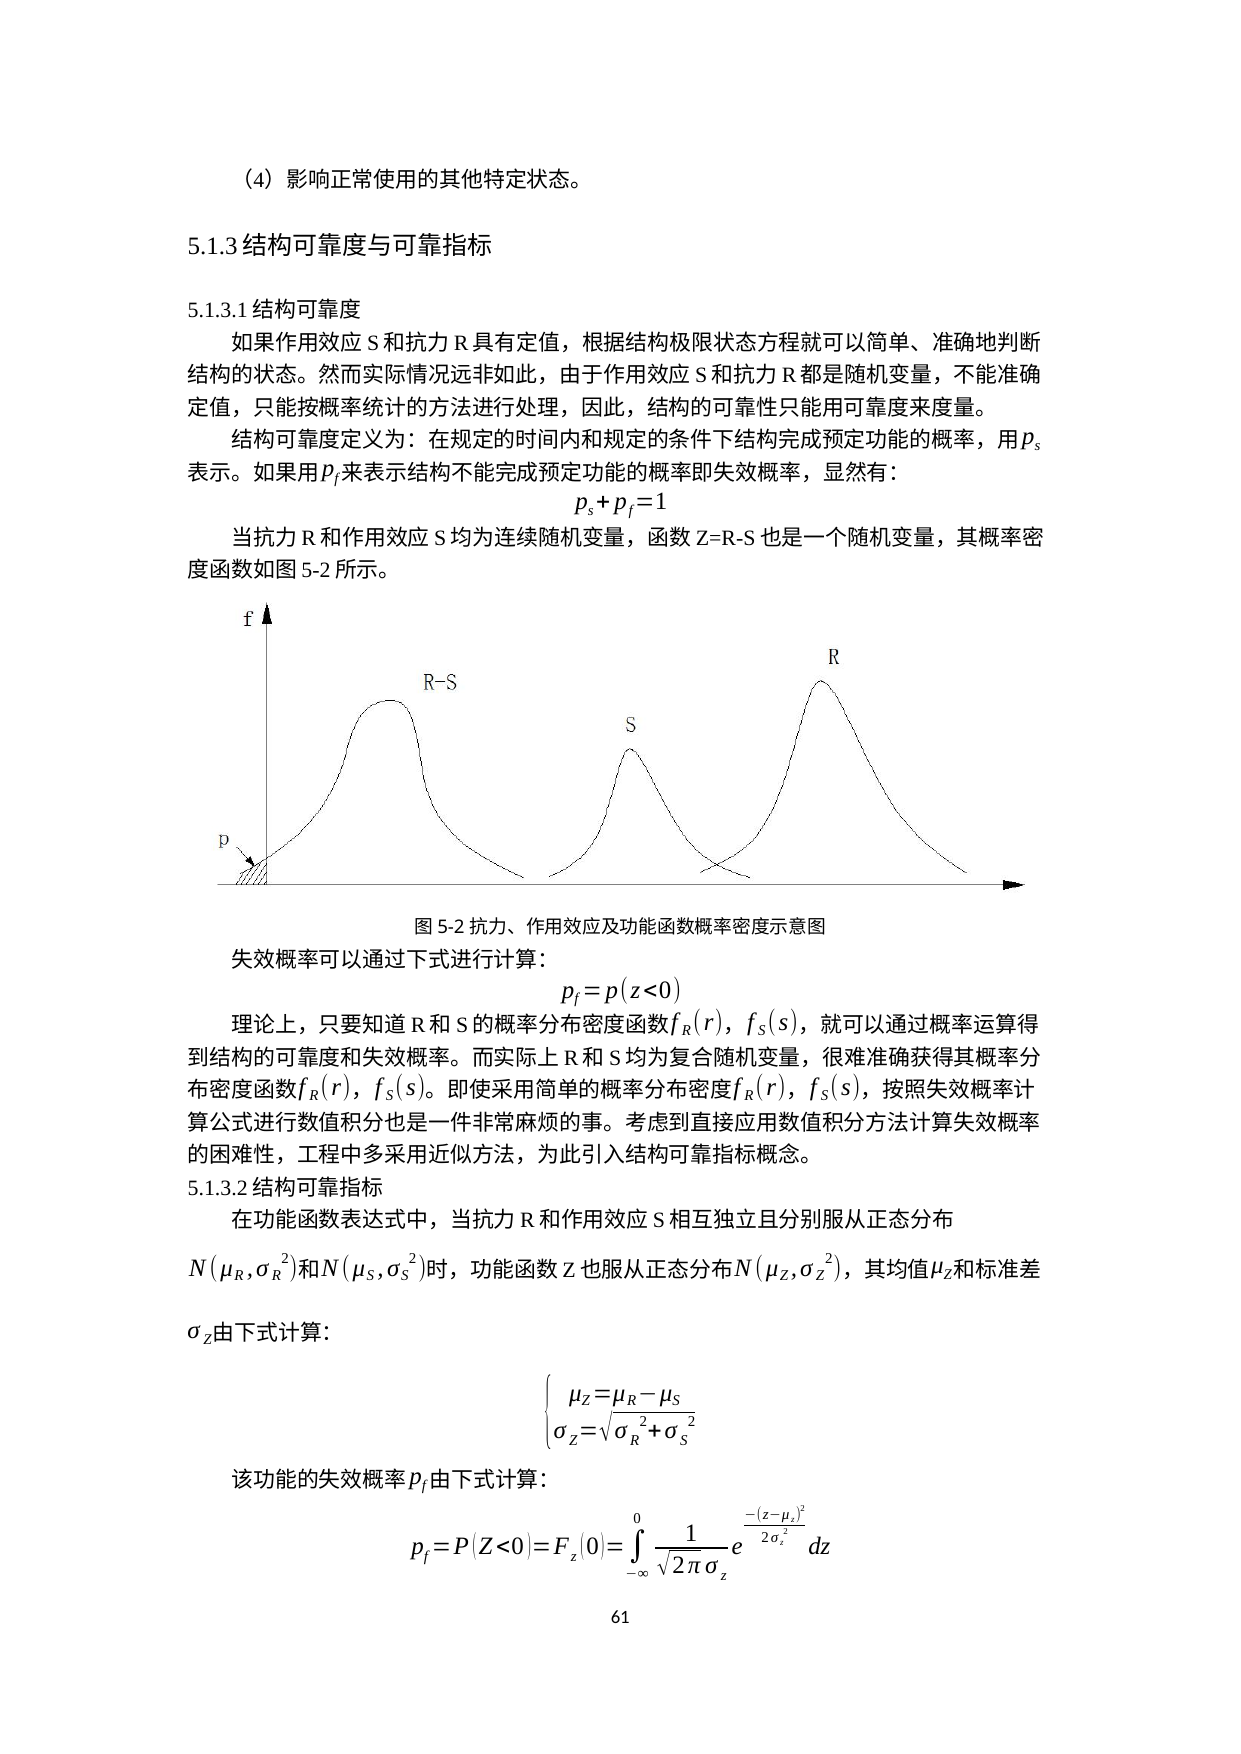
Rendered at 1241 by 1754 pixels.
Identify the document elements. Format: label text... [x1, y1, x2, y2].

text 如果作用效应S和抗力R具有定值，根据结构极限状态方程就可以简单、准确地判断结构的状态。然而实际情况远非如此，由于作用效应S和抗力R都是随机变量，不能准确定值，只能按概率统计的方法进行处理，因此，结构的可靠性只能用可靠度来度量。 [187, 324, 1053, 422]
text 失效概率可以通过下式进行计算： [187, 942, 1053, 974]
text （4）影响正常使用的其他特定状态。 [187, 162, 1053, 194]
text 该功能的失效概率由下式计算： [187, 1462, 1053, 1494]
text 图5-2 抗力、作用效应及功能函数概率密度示意图 [187, 909, 1053, 942]
picture [187, 584, 1053, 897]
text 在功能函数表达式中，当抗力R和作用效应S相互独立且分别服从正态分布和时，功能函数Z也服从正态分布，其均值和标准差由下式计算： [187, 1202, 1053, 1364]
text 5.1.3.2结构可靠指标 [187, 1169, 1053, 1202]
text 理论上，只要知道R和S的概率分布密度函数，，就可以通过概率运算得到结构的可靠度和失效概率。而实际上R和S均为复合随机变量，很难准确获得其概率分布密度函数，。即使采用简单的概率分布密度，，按照失效概率计算公式进行数值积分也是一件非常麻烦的事。考虑到直接应用数值积分方法计算失效概率的困难性，工程中多采用近似方法，为此引入结构可靠指标概念。 [187, 1007, 1053, 1169]
text 5.1.3结构可靠度与可靠指标 [187, 211, 1053, 276]
text 5.1.3.1结构可靠度 [187, 292, 1053, 324]
text 结构可靠度定义为：在规定的时间内和规定的条件下结构完成预定功能的概率，用表示。如果用来表示结构不能完成预定功能的概率即失效概率，显然有： [187, 422, 1053, 487]
text 当抗力R和作用效应S均为连续随机变量，函数Z=R-S也是一个随机变量，其概率密度函数如图5-2所示。 [187, 519, 1053, 584]
